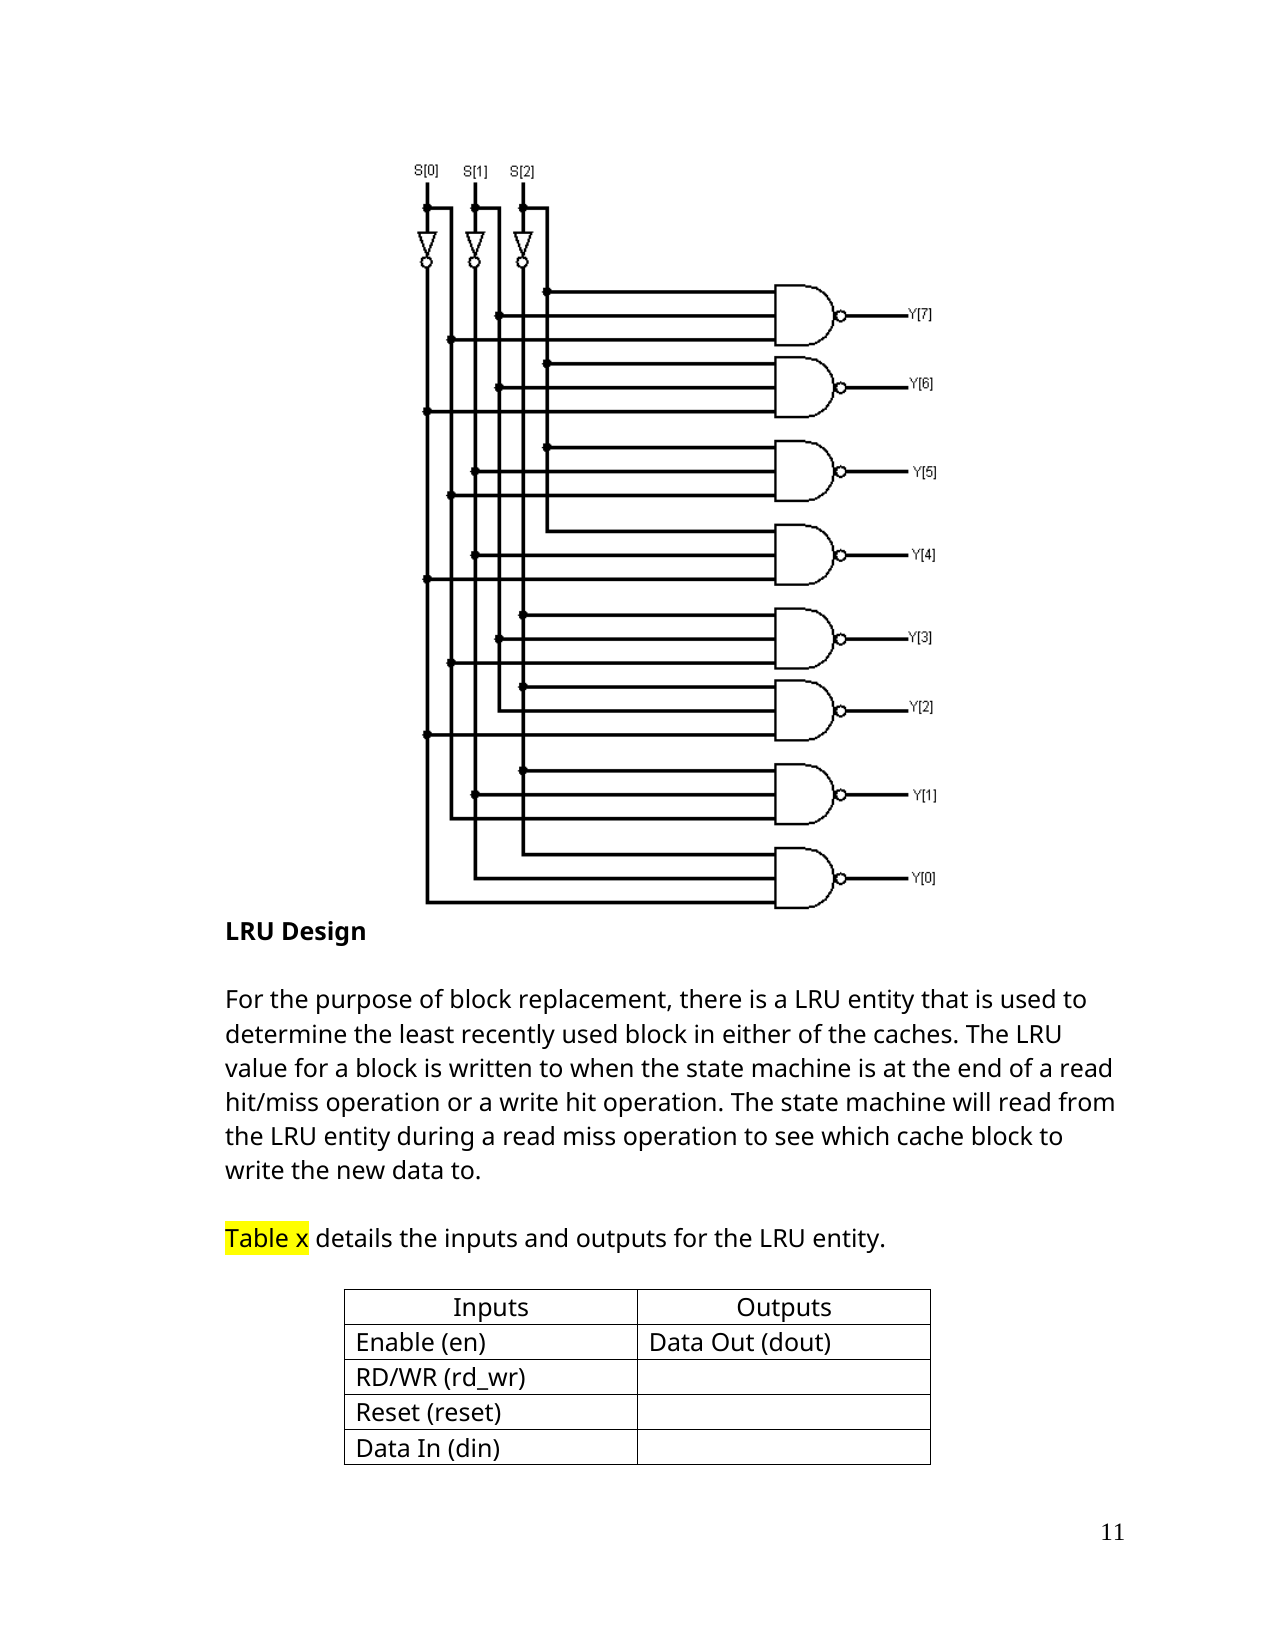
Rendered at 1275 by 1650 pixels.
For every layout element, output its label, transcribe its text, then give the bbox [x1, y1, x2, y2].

table_header Outputs [638, 1290, 930, 1324]
table_cell Data Out (dout) [638, 1325, 930, 1359]
picture [403, 150, 948, 914]
text LRU Design [225, 914, 1125, 948]
table_cell Reset (reset) [345, 1395, 637, 1429]
table_cell [638, 1360, 930, 1394]
table_cell RD/WR (rd_wr) [345, 1360, 637, 1394]
table_cell Data In (din) [345, 1430, 637, 1464]
text Table x details the inputs and outputs for the LRU entity. [309, 1221, 1125, 1255]
table_header Inputs [345, 1290, 637, 1324]
table_cell [638, 1395, 930, 1429]
table_cell Enable (en) [345, 1325, 637, 1359]
text For the purpose of block replacement, there is a LRU entity that is used to determine the least recently used block in either of the caches. The LRU value for a block is written to when the state machine is at the end of a read hit/miss operation or a write hit operation. The state machine will read from the LRU entity during a read miss operation to see which cache block to write the new data to. [225, 982, 1125, 1187]
table_cell [638, 1430, 930, 1464]
